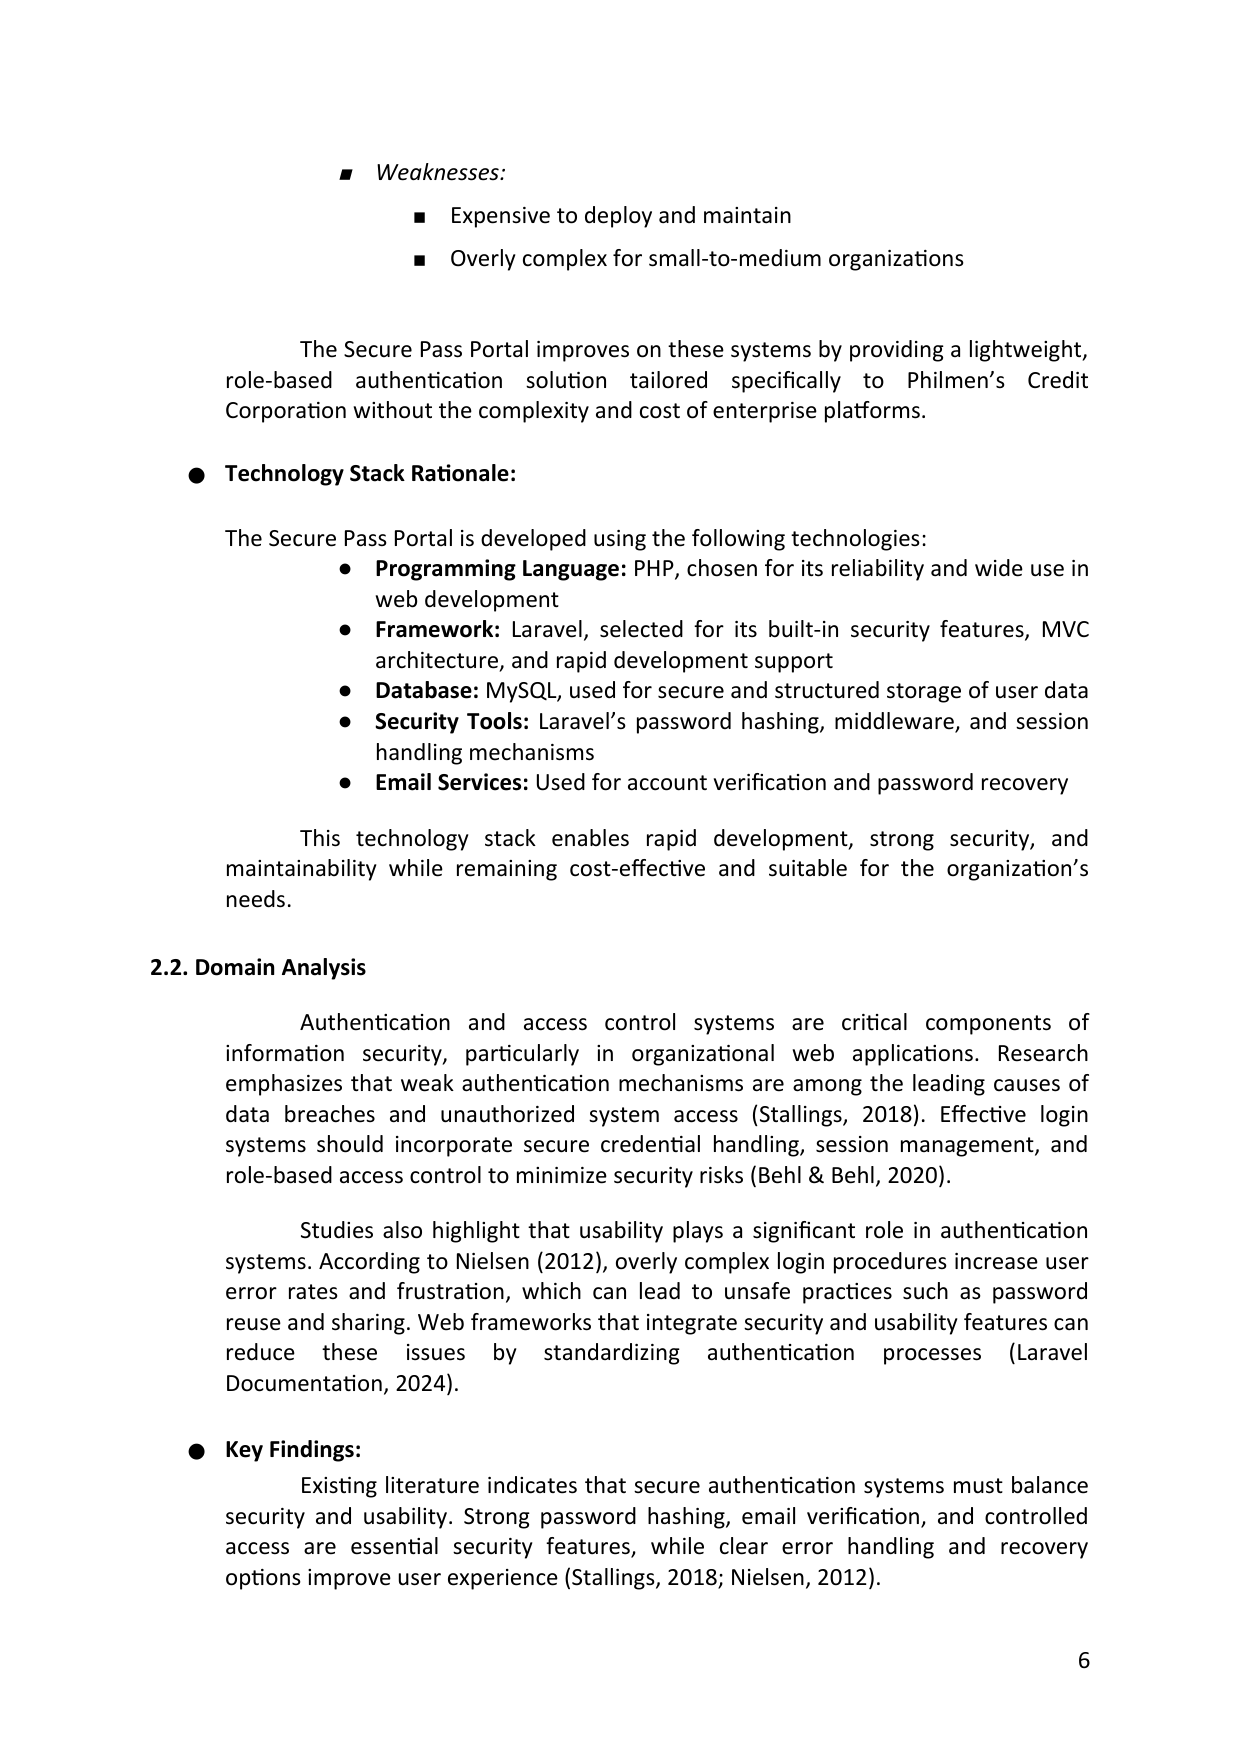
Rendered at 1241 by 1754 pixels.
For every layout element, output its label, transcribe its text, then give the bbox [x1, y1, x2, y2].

text Studies also highlight that usability plays a significant role in authentication systems. According to Nielsen (2012), overly complex login procedures increase user error rates and frustration, which can lead to unsafe practices such as password reuse and sharing. Web frameworks that integrate security and usability features can reduce these issues by standardizing authentication processes (Laravel Documentation, 2024). [225, 1214, 1090, 1398]
subtitle 2.2. Domain Analysis [150, 951, 1090, 981]
list Framework: Laravel, selected for its built-in security features, MVC architecture, and rapid development support [337, 614, 1090, 675]
text Authentication and access control systems are critical components of information security, particularly in organizational web applications. Research emphasizes that weak authentication mechanisms are among the leading causes of data breaches and unauthorized system access (Stallings, 2018). Effective login systems should incorporate secure credential handling, session management, and role-based access control to minimize security risks (Behl & Behl, 2020). [225, 1006, 1090, 1189]
text The Secure Pass Portal is developed using the following technologies: [225, 522, 1090, 553]
list Technology Stack Rationale: [187, 450, 1090, 493]
list Key Findings: [187, 1427, 1090, 1469]
list Programming Language: PHP, chosen for its reliability and wide use in web development [337, 553, 1090, 614]
list Weaknesses: [337, 150, 1090, 193]
list Security Tools: Laravel’s password hashing, middleware, and session handling mechanisms [337, 705, 1090, 766]
text Existing literature indicates that secure authentication systems must balance security and usability. Strong password hashing, email verification, and controlled access are essential security features, while clear error handling and recovery options improve user experience (Stallings, 2018; Nielsen, 2012). [225, 1469, 1090, 1592]
list Email Services: Used for account verification and password recovery [337, 766, 1090, 797]
list Expensive to deploy and maintain [412, 193, 1090, 235]
text The Secure Pass Portal improves on these systems by providing a lightweight, role-based authentication solution tailored specifically to Philmen’s Credit Corporation without the complexity and cost of enterprise platforms. [225, 334, 1090, 425]
text This technology stack enables rapid development, strong security, and maintainability while remaining cost-effective and suitable for the organization’s needs. [225, 822, 1090, 913]
list Overly complex for small-to-medium organizations [412, 235, 1090, 278]
list Database: MySQL, used for secure and structured storage of user data [337, 675, 1090, 705]
